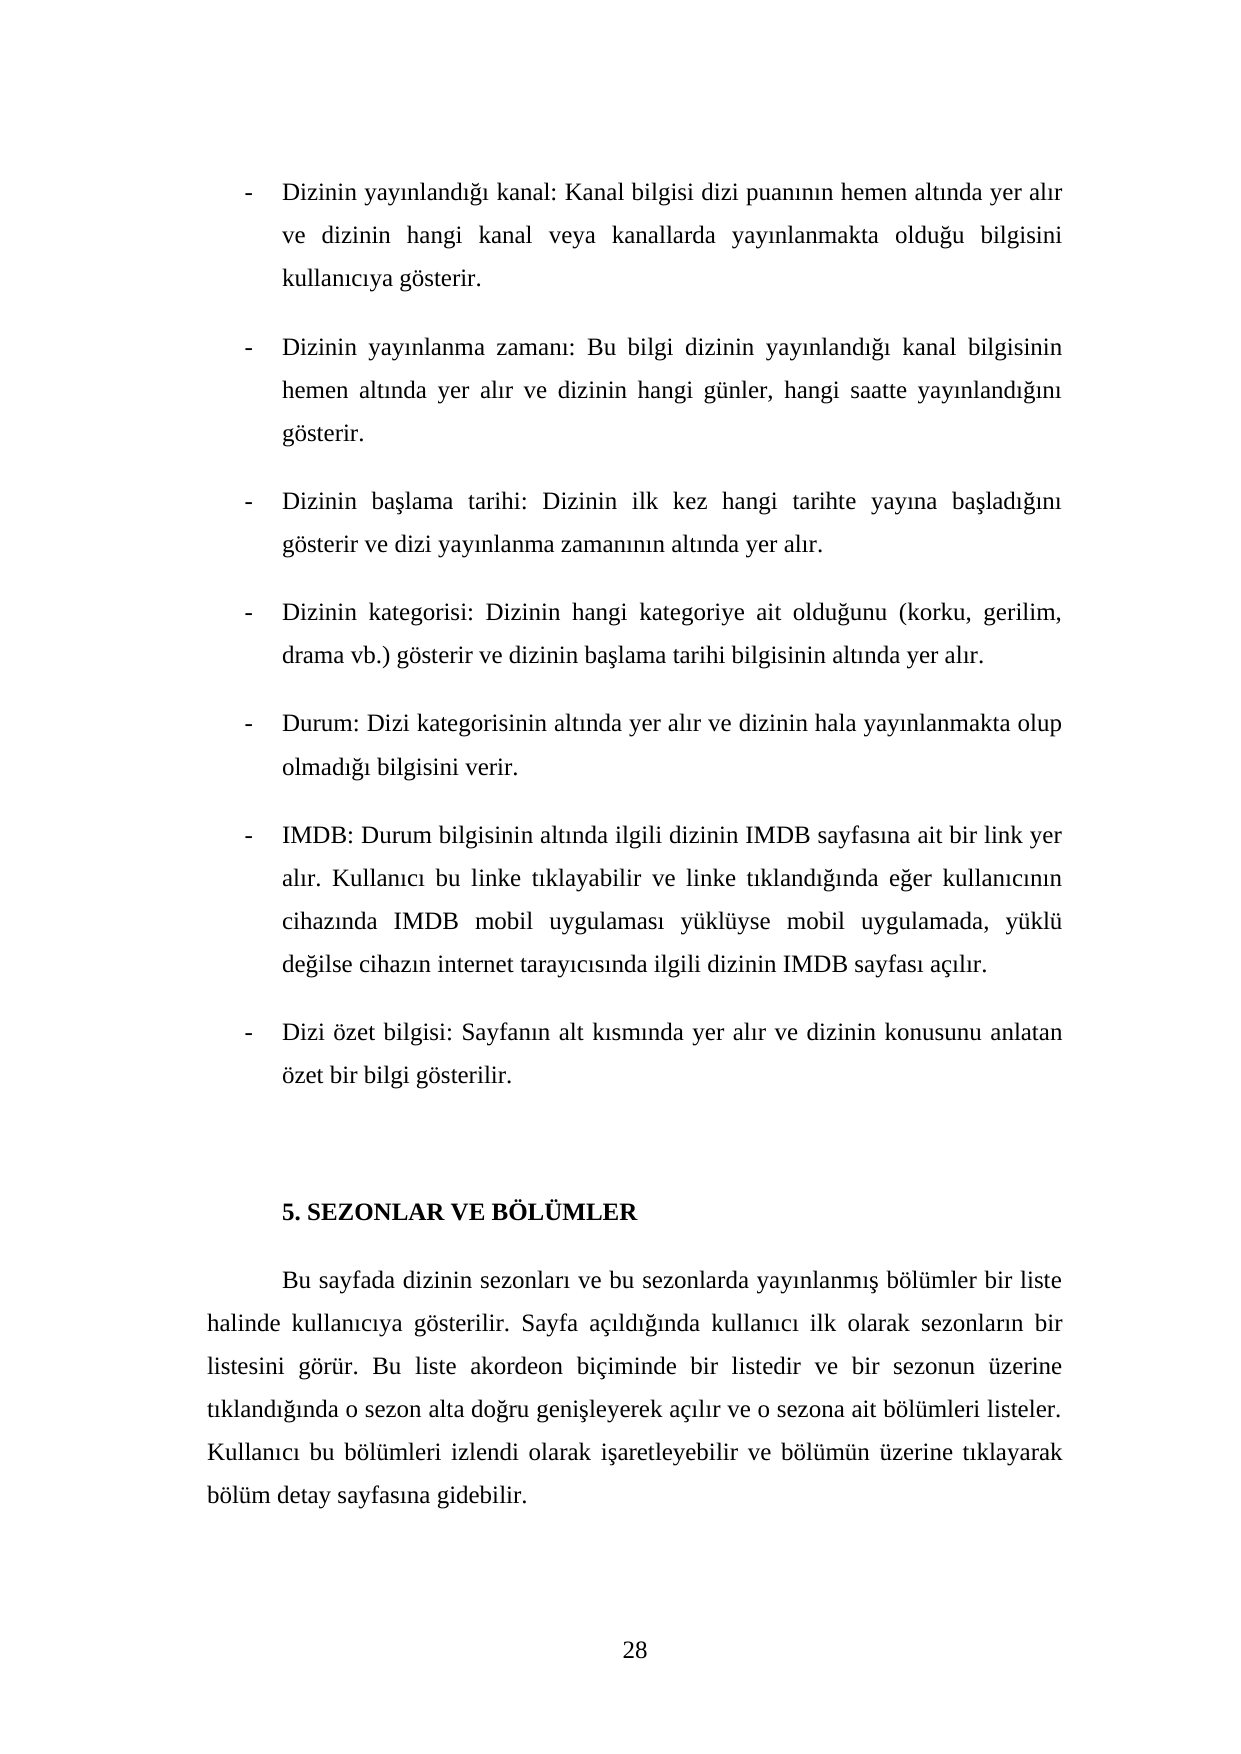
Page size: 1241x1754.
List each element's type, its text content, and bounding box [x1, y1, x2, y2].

list Dizi özet bilgisi: Sayfanın alt kısmında yer alır ve dizinin konusunu anlatan özet bir bilgi gösterilir. [244, 1017, 1063, 1089]
list Durum: Dizi kategorisinin altında yer alır ve dizinin hala yayınlanmakta olup olmadığı bilgisini verir. [244, 708, 1063, 780]
list Dizinin yayınlanma zamanı: Bu bilgi dizinin yayınlandığı kanal bilgisinin hemen altında yer alır ve dizinin hangi günler, hangi saatte yayınlandığını gösterir. [244, 332, 1063, 447]
list Dizinin başlama tarihi: Dizinin ilk kez hangi tarihte yayına başladığını gösterir ve dizi yayınlanma zamanının altında yer alır. [244, 486, 1063, 558]
list Dizinin kategorisi: Dizinin hangi kategoriye ait olduğunu (korku, gerilim, drama vb.) gösterir ve dizinin başlama tarihi bilgisinin altında yer alır. [244, 597, 1063, 669]
list Dizinin yayınlandığı kanal: Kanal bilgisi dizi puanının hemen altında yer alır ve dizinin hangi kanal veya kanallarda yayınlanmakta olduğu bilgisini kullanıcıya gösterir. [244, 177, 1063, 292]
text 5. SEZONLAR VE BÖLÜMLER [207, 1197, 1063, 1225]
list IMDB: Durum bilgisinin altında ilgili dizinin IMDB sayfasına ait bir link yer alır. Kullanıcı bu linke tıklayabilir ve linke tıklandığında eğer kullanıcının cihazında IMDB mobil uygulaması yüklüyse mobil uygulamada, yüklü değilse cihazın internet tarayıcısında ilgili dizinin IMDB sayfası açılır. [244, 820, 1063, 978]
text Bu sayfada dizinin sezonları ve bu sezonlarda yayınlanmış bölümler bir liste halinde kullanıcıya gösterilir. Sayfa açıldığında kullanıcı ilk olarak sezonların bir listesini görür. Bu liste akordeon biçiminde bir listedir ve bir sezonun üzerine tıklandığında o sezon alta doğru genişleyerek açılır ve o sezona ait bölümleri listeler. Kullanıcı bu bölümleri izlendi olarak işaretleyebilir ve bölümün üzerine tıklayarak bölüm detay sayfasına gidebilir. [207, 1265, 1063, 1509]
